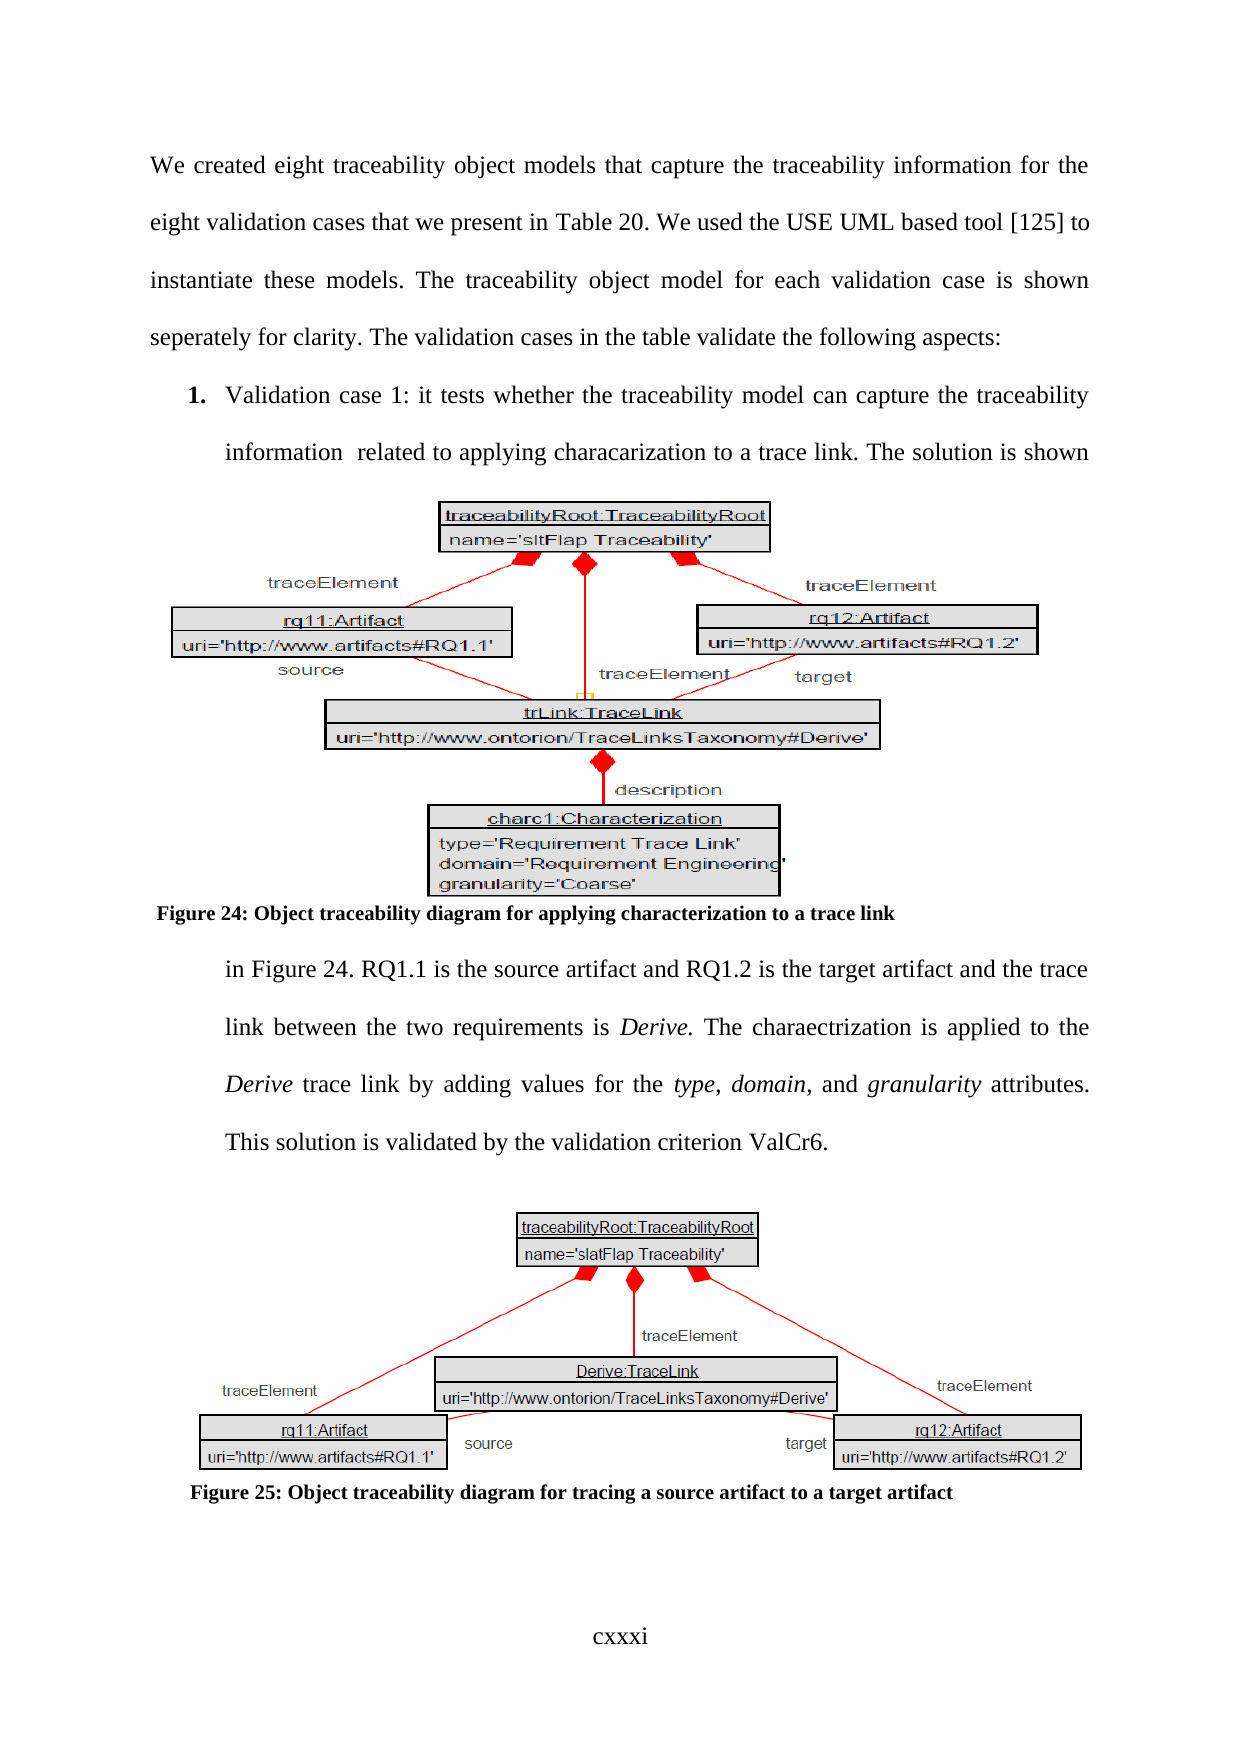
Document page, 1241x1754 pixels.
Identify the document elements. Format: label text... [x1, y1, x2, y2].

text We created eight traceability object models that capture the traceability information for the eight validation cases that we present in . We used the USE UML based tool [125] to instantiate these models. The traceability object model for each validation case is shown seperately for clarity. The validation cases in the table validate the following aspects: [150, 150, 1090, 351]
picture [156, 491, 1050, 902]
picture [190, 1200, 1087, 1481]
